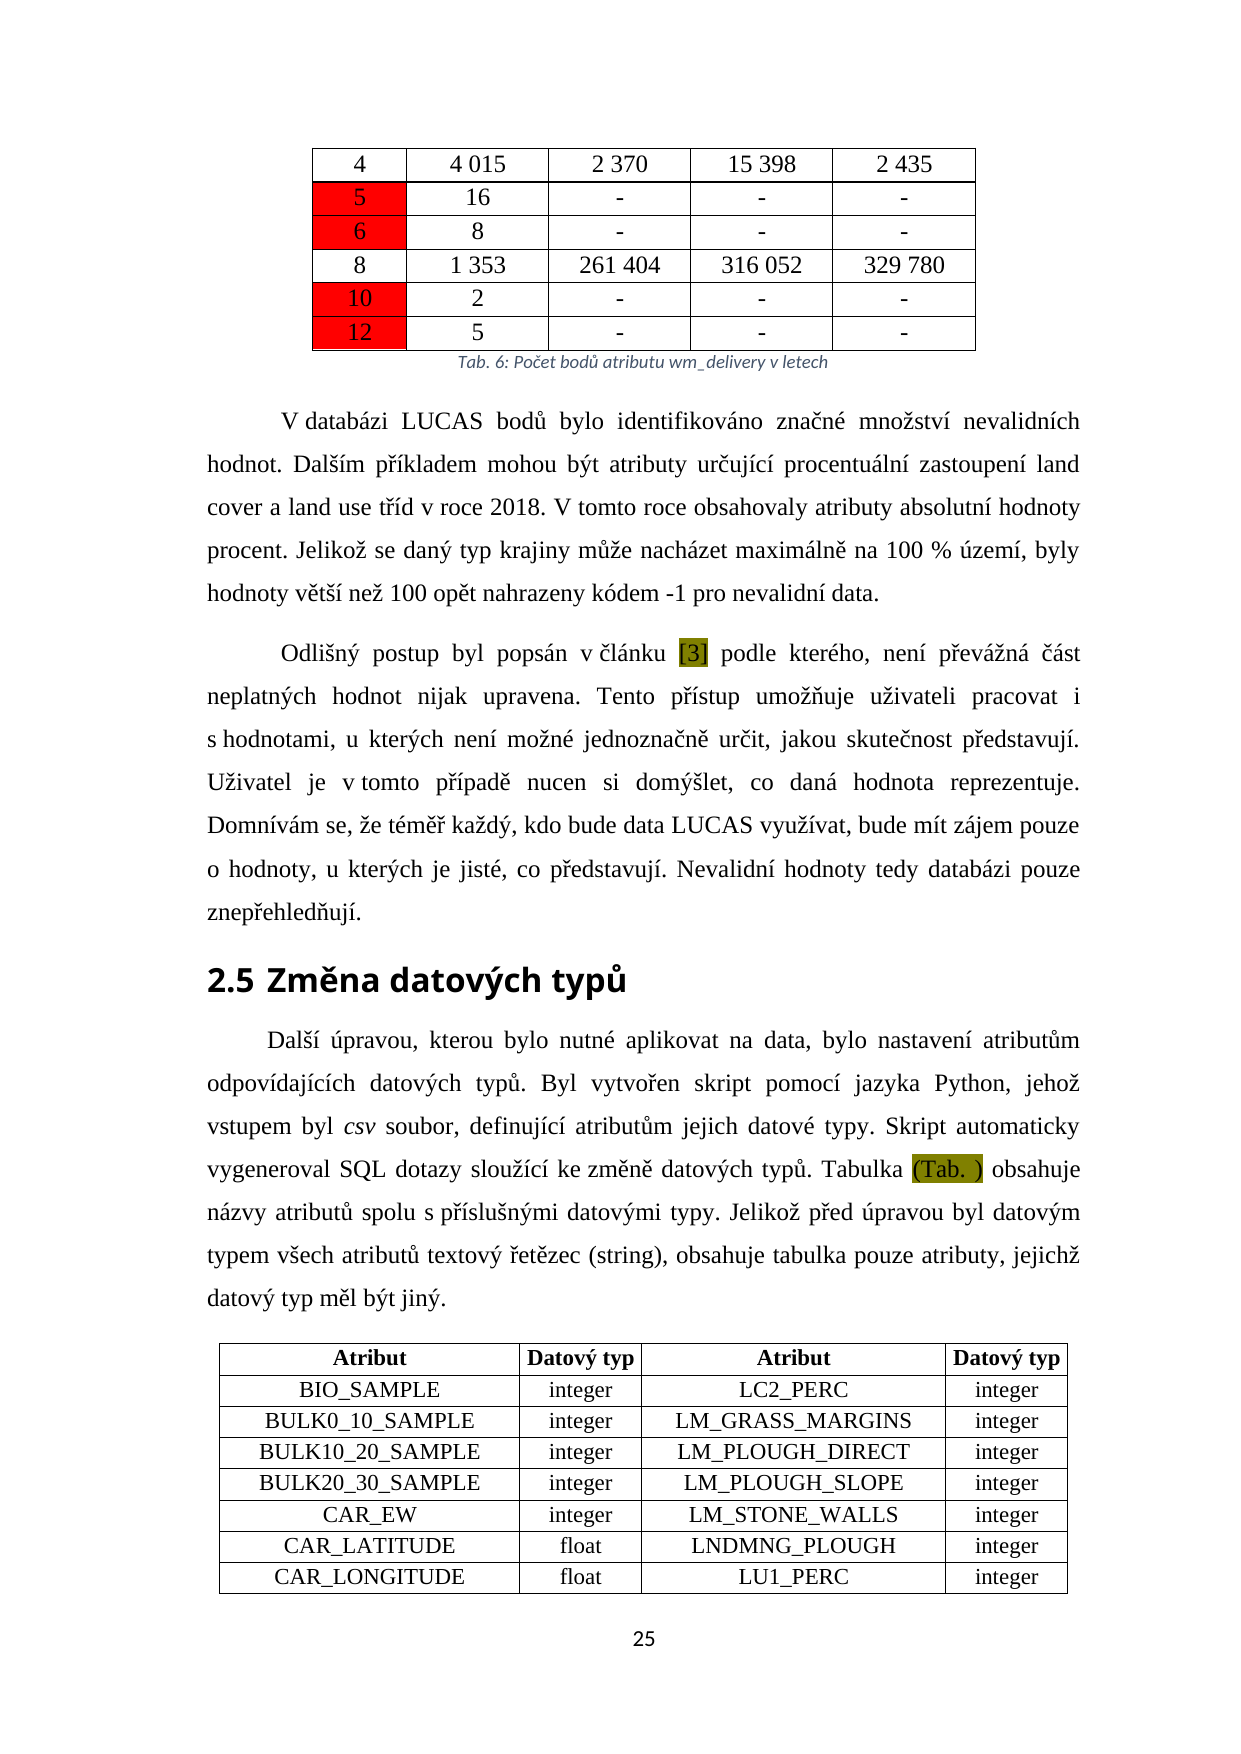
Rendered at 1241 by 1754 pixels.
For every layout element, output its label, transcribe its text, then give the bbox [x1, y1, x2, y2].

table_cell 1 353 [407, 250, 548, 282]
table_cell - [549, 183, 690, 215]
table_cell integer [520, 1438, 641, 1468]
table_header Datový typ [520, 1344, 641, 1374]
table_cell integer [946, 1469, 1067, 1499]
table_cell LU1_PERC [642, 1563, 945, 1593]
table_cell 8 [313, 250, 406, 282]
table_cell CAR_LONGITUDE [220, 1563, 519, 1593]
table_cell BIO_SAMPLE [220, 1376, 519, 1406]
text V databázi LUCAS bodů bylo identifikováno značné množství nevalidních hodnot. Dalším příkladem mohou být atributy určující procentuální zastoupení land cover a land use tříd v roce 2018. V tomto roce obsahovaly atributy absolutní hodnoty procent. Jelikož se daný typ krajiny může nacházet maximálně na 100 % území, byly hodnoty větší než 100 opět nahrazeny kódem -1 pro nevalidní data. [207, 406, 1081, 607]
table_header Atribut [642, 1344, 945, 1374]
table_cell LC2_PERC [642, 1376, 945, 1406]
text Další úpravou, kterou bylo nutné aplikovat na data, bylo nastavení atributům odpovídajících datových typů. Byl vytvořen skript pomocí jazyka Python, jehož vstupem byl csv soubor, definující atributům jejich datové typy. Skript automaticky vygeneroval SQL dotazy sloužící ke změně datových typů. Tabulka (Tab. ) obsahuje názvy atributů spolu s příslušnými datovými typy. Jelikož před úpravou byl datovým typem všech atributů textový řetězec (string), obsahuje tabulka pouze atributy, jejichž datový typ měl být jiný. [207, 1025, 1081, 1312]
table_cell 4 [313, 149, 406, 181]
table_header Datový typ [946, 1344, 1067, 1374]
table_cell BULK0_10_SAMPLE [220, 1407, 519, 1437]
table_cell 4 015 [407, 149, 548, 181]
table_cell 16 [407, 183, 548, 215]
table_cell - [833, 183, 975, 215]
subtitle Změna datových typů [207, 957, 1081, 1002]
table_cell CAR_EW [220, 1501, 519, 1531]
table_cell integer [946, 1438, 1067, 1468]
table_cell float [520, 1563, 641, 1593]
table_cell - [833, 216, 975, 249]
table_cell CAR_LATITUDE [220, 1532, 519, 1562]
table_cell 316 052 [691, 250, 832, 282]
table_cell integer [946, 1501, 1067, 1531]
table_cell 6 [313, 216, 406, 249]
table_cell 15 398 [691, 149, 832, 181]
table_cell integer [946, 1407, 1067, 1437]
table_cell - [691, 183, 832, 215]
table_cell LM_GRASS_MARGINS [642, 1407, 945, 1437]
table_cell integer [520, 1376, 641, 1406]
table_cell LM_PLOUGH_SLOPE [642, 1469, 945, 1499]
table_cell 329 780 [833, 250, 975, 282]
text Odlišný postup byl popsán v článku [3] podle kterého, není převážná část neplatných hodnot nijak upravena. Tento přístup umožňuje uživateli pracovat i s hodnotami, u kterých není možné jednoznačně určit, jakou skutečnost představují. Uživatel je v tomto případě nucen si domýšlet, co daná hodnota reprezentuje. Domnívám se, že téměř každý, kdo bude data LUCAS využívat, bude mít zájem pouze o hodnoty, u kterých je jisté, co představují. Nevalidní hodnoty tedy databázi pouze znepřehledňují. [207, 638, 1081, 926]
table_cell LM_STONE_WALLS [642, 1501, 945, 1531]
table_cell integer [946, 1376, 1067, 1406]
table_cell integer [946, 1563, 1067, 1593]
table_cell 12 [313, 317, 406, 349]
table_cell 2 435 [833, 149, 975, 181]
table_cell - [549, 216, 690, 249]
table_cell integer [520, 1501, 641, 1531]
table_cell 10 [313, 283, 406, 316]
table_header Atribut [220, 1344, 519, 1374]
table_cell 2 370 [549, 149, 690, 181]
text Tab. 6: Počet bodů atributu wm_delivery v letech [207, 351, 1081, 373]
table_cell - [833, 283, 975, 316]
table_cell - [833, 317, 975, 349]
table_cell - [549, 317, 690, 349]
table_cell float [520, 1532, 641, 1562]
table_cell - [691, 283, 832, 316]
table_cell 261 404 [549, 250, 690, 282]
table_cell - [549, 283, 690, 316]
table_cell integer [520, 1407, 641, 1437]
table_cell BULK10_20_SAMPLE [220, 1438, 519, 1468]
table_cell 5 [407, 317, 548, 349]
table_cell integer [520, 1469, 641, 1499]
table_cell 2 [407, 283, 548, 316]
table_cell 5 [313, 183, 406, 215]
table_cell - [691, 317, 832, 349]
table_cell BULK20_30_SAMPLE [220, 1469, 519, 1499]
table_cell integer [946, 1532, 1067, 1562]
table_cell LNDMNG_PLOUGH [642, 1532, 945, 1562]
table_cell - [691, 216, 832, 249]
table_cell LM_PLOUGH_DIRECT [642, 1438, 945, 1468]
table_cell 8 [407, 216, 548, 249]
